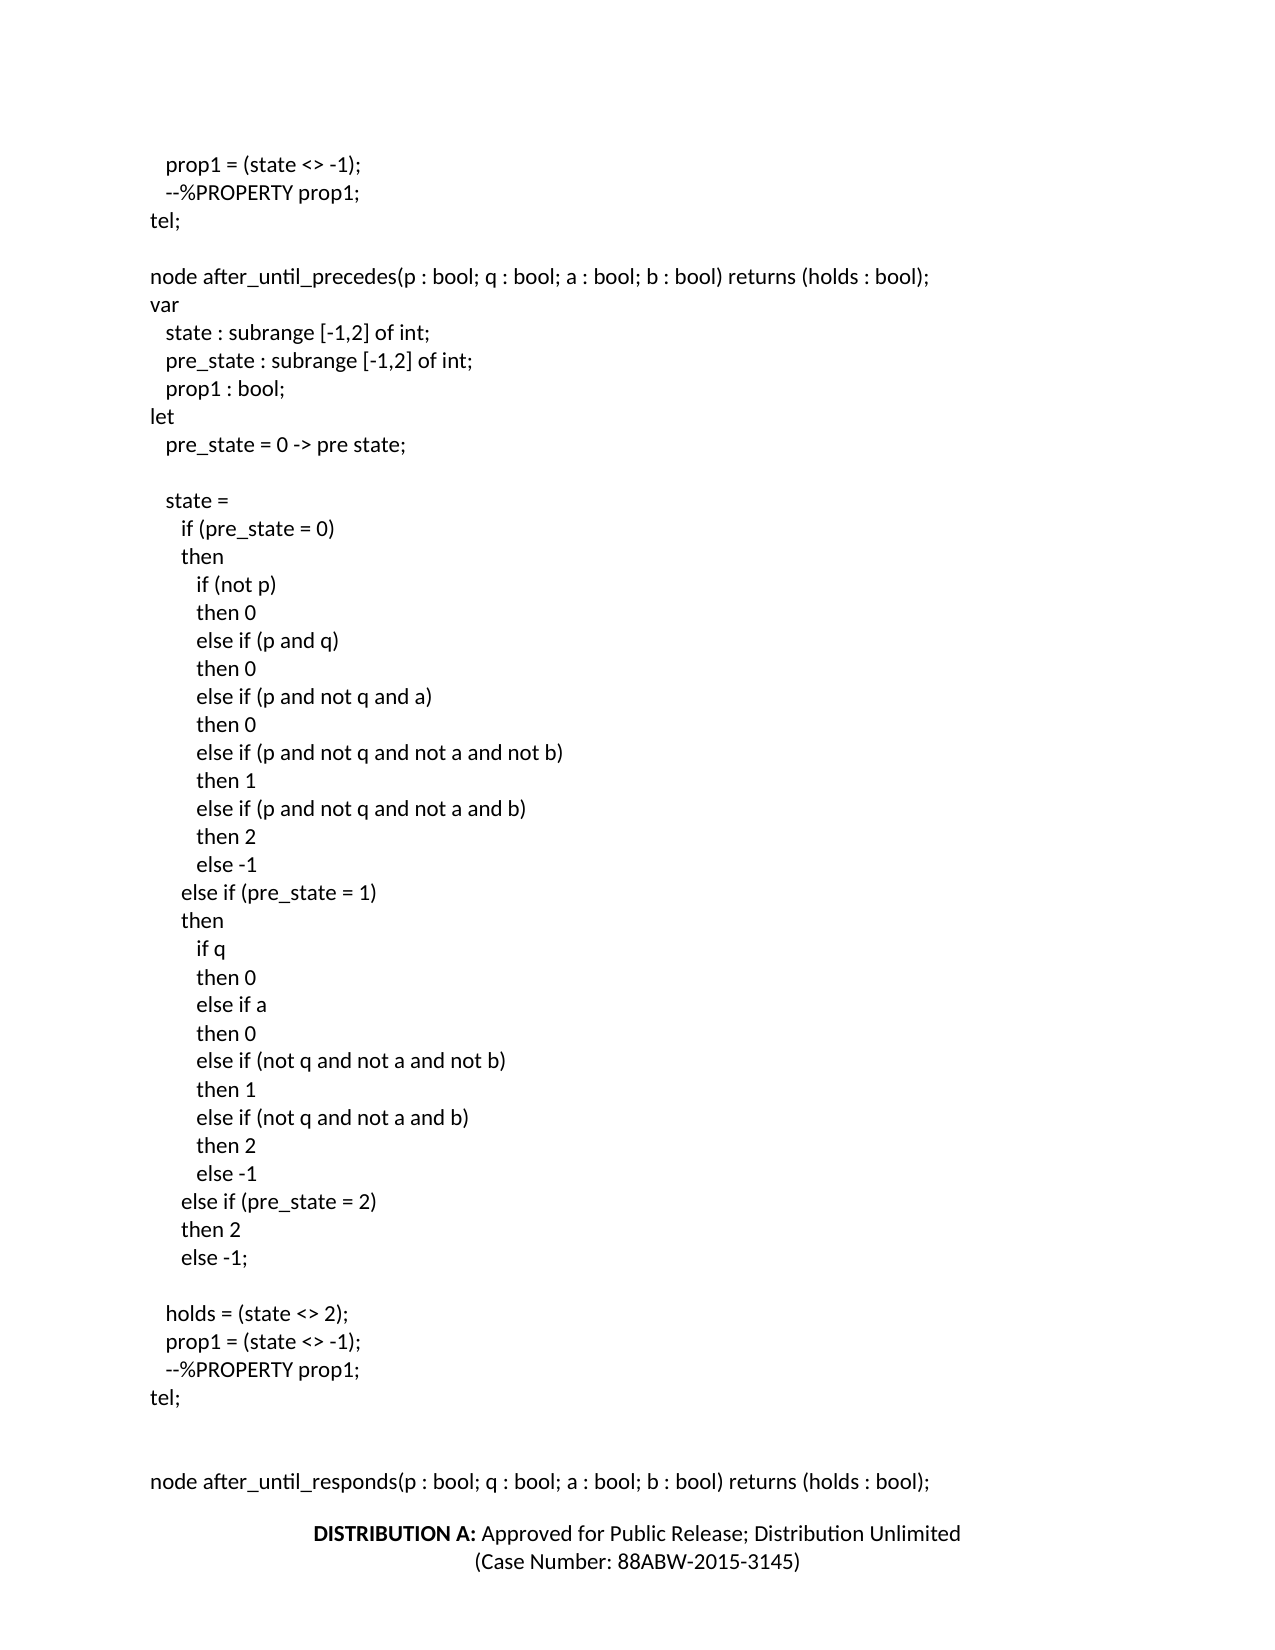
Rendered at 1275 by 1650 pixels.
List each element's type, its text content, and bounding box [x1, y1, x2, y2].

text prop1 = (state <> -1); [150, 150, 1125, 178]
text if q [150, 934, 1125, 963]
text else if (not q and not a and b) [150, 1103, 1125, 1131]
text then 0 [150, 598, 1125, 626]
text then 0 [150, 1019, 1125, 1047]
text else -1; [150, 1243, 1125, 1271]
text node after_until_responds(p : bool; q : bool; a : bool; b : bool) returns (holds : bool); [150, 1467, 1125, 1495]
text then [150, 907, 1125, 934]
text node after_until_precedes(p : bool; q : bool; a : bool; b : bool) returns (holds : bool); [150, 262, 1125, 290]
text let [150, 402, 1125, 430]
text holds = (state <> 2); [150, 1299, 1125, 1327]
text tel; [150, 206, 1125, 234]
text else if (p and not q and a) [150, 682, 1125, 710]
text else if a [150, 991, 1125, 1019]
text else if (not q and not a and not b) [150, 1047, 1125, 1075]
text if (not p) [150, 570, 1125, 598]
text tel; [150, 1383, 1125, 1411]
text then 0 [150, 654, 1125, 682]
text state : subrange [-1,2] of int; [150, 318, 1125, 346]
text else if (pre_state = 1) [150, 878, 1125, 907]
text then 2 [150, 1131, 1125, 1159]
text --%PROPERTY prop1; [150, 1355, 1125, 1383]
text then 1 [150, 1075, 1125, 1103]
text else if (p and q) [150, 626, 1125, 654]
text else if (p and not q and not a and b) [150, 794, 1125, 822]
text --%PROPERTY prop1; [150, 178, 1125, 206]
text then 0 [150, 710, 1125, 738]
text prop1 = (state <> -1); [150, 1327, 1125, 1355]
text var [150, 290, 1125, 318]
text state = [150, 486, 1125, 514]
text then [150, 542, 1125, 570]
text else if (pre_state = 2) [150, 1187, 1125, 1215]
text else -1 [150, 851, 1125, 878]
text else if (p and not q and not a and not b) [150, 738, 1125, 766]
text then 1 [150, 766, 1125, 794]
text then 2 [150, 1215, 1125, 1243]
text if (pre_state = 0) [150, 514, 1125, 542]
text else -1 [150, 1159, 1125, 1187]
text then 0 [150, 963, 1125, 991]
text pre_state : subrange [-1,2] of int; [150, 346, 1125, 374]
text then 2 [150, 822, 1125, 851]
text pre_state = 0 -> pre state; [150, 430, 1125, 458]
text prop1 : bool; [150, 374, 1125, 402]
